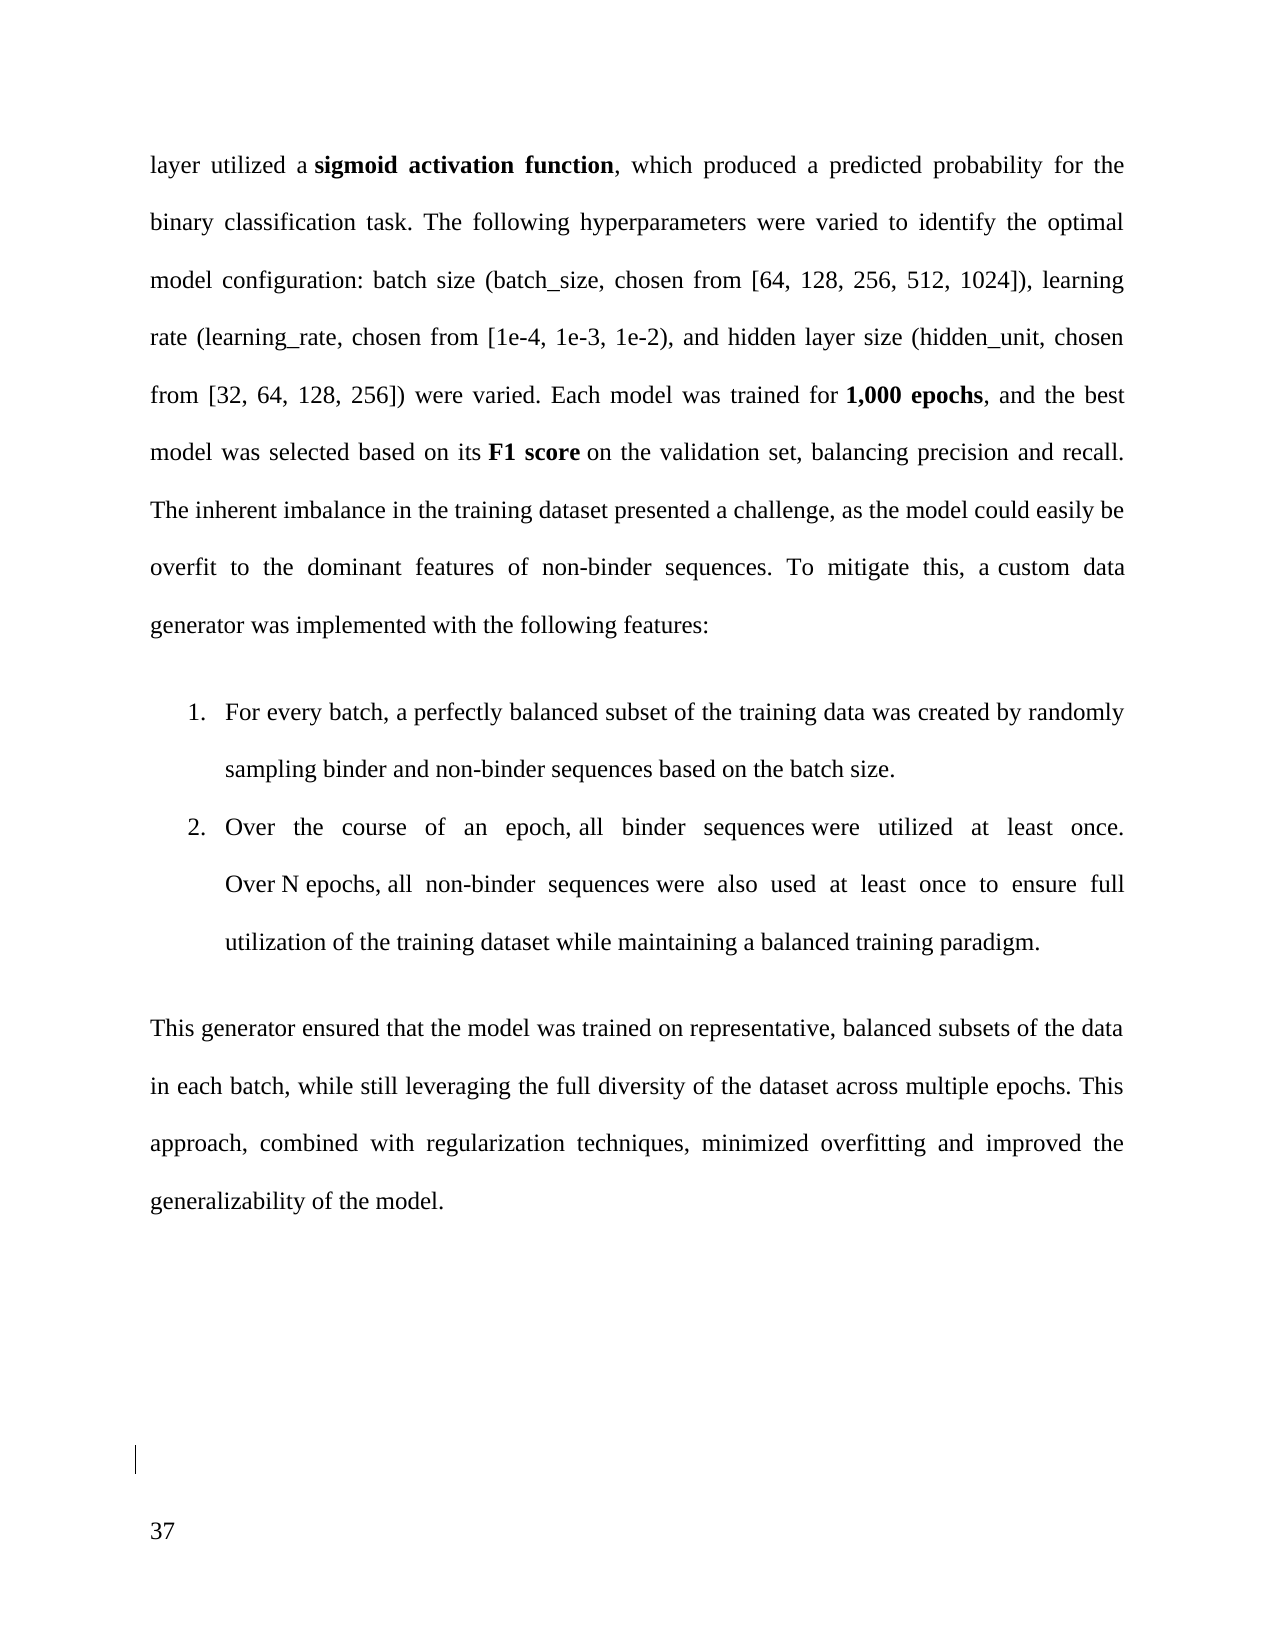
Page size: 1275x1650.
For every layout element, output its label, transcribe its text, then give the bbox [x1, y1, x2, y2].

list Over the course of an epoch, all binder sequences were utilized at least once. Over N epochs, all non-binder sequences were also used at least once to ensure full utilization of the training dataset while maintaining a balanced training paradigm. [187, 812, 1125, 955]
list For every batch, a perfectly balanced subset of the training data was created by randomly sampling binder and non-binder sequences based on the batch size. [187, 697, 1125, 783]
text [150, 150, 1125, 639]
text This generator ensured that the model was trained on representative, balanced subsets of the data in each batch, while still leveraging the full diversity of the dataset across multiple epochs. This approach, combined with regularization techniques, minimized overfitting and improved the generalizability of the model. [150, 1013, 1125, 1214]
